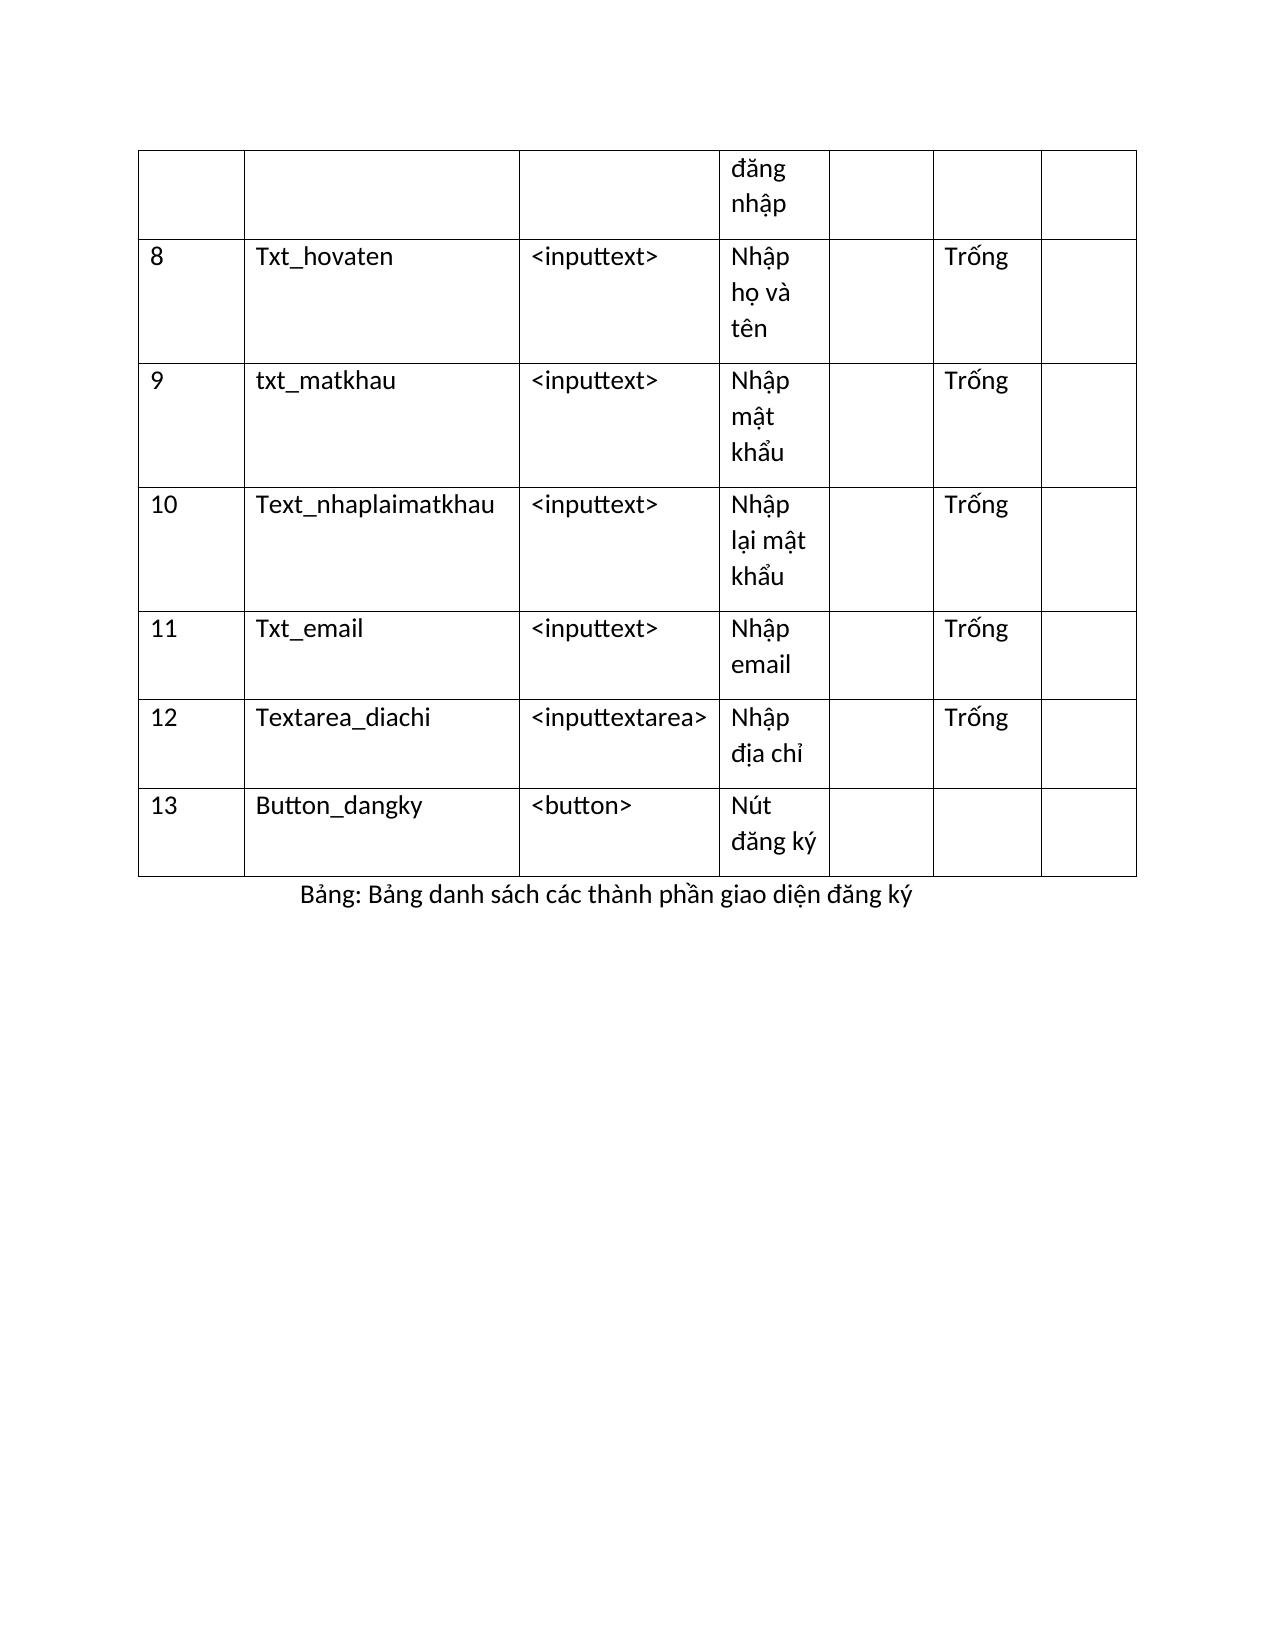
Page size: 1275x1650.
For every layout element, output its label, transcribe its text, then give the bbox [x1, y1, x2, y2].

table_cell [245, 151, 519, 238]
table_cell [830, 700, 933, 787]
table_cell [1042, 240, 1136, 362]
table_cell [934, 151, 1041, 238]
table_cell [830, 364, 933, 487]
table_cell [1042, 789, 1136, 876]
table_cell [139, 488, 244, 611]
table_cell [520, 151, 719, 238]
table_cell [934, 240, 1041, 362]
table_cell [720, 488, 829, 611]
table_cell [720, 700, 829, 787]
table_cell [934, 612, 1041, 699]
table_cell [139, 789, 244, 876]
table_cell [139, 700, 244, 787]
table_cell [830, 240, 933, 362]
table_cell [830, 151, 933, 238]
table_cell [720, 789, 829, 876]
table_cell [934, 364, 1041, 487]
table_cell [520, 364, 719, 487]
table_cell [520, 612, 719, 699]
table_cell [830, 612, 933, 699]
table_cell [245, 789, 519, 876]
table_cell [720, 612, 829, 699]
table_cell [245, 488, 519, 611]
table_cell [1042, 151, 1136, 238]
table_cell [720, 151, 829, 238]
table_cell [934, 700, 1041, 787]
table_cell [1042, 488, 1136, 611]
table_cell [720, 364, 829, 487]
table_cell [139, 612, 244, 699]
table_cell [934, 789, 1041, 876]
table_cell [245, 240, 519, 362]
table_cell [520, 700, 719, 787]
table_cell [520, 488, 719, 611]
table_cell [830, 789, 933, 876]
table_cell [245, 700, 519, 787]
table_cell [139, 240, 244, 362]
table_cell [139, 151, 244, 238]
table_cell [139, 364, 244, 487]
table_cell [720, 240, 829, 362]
text Bảng: Bảng danh sách các thành phần giao diện đăng ký [225, 877, 1125, 910]
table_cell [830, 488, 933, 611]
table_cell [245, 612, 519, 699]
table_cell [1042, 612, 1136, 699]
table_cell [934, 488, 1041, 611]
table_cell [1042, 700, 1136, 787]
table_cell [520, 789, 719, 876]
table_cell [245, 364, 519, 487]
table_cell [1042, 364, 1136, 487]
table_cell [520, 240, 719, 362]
